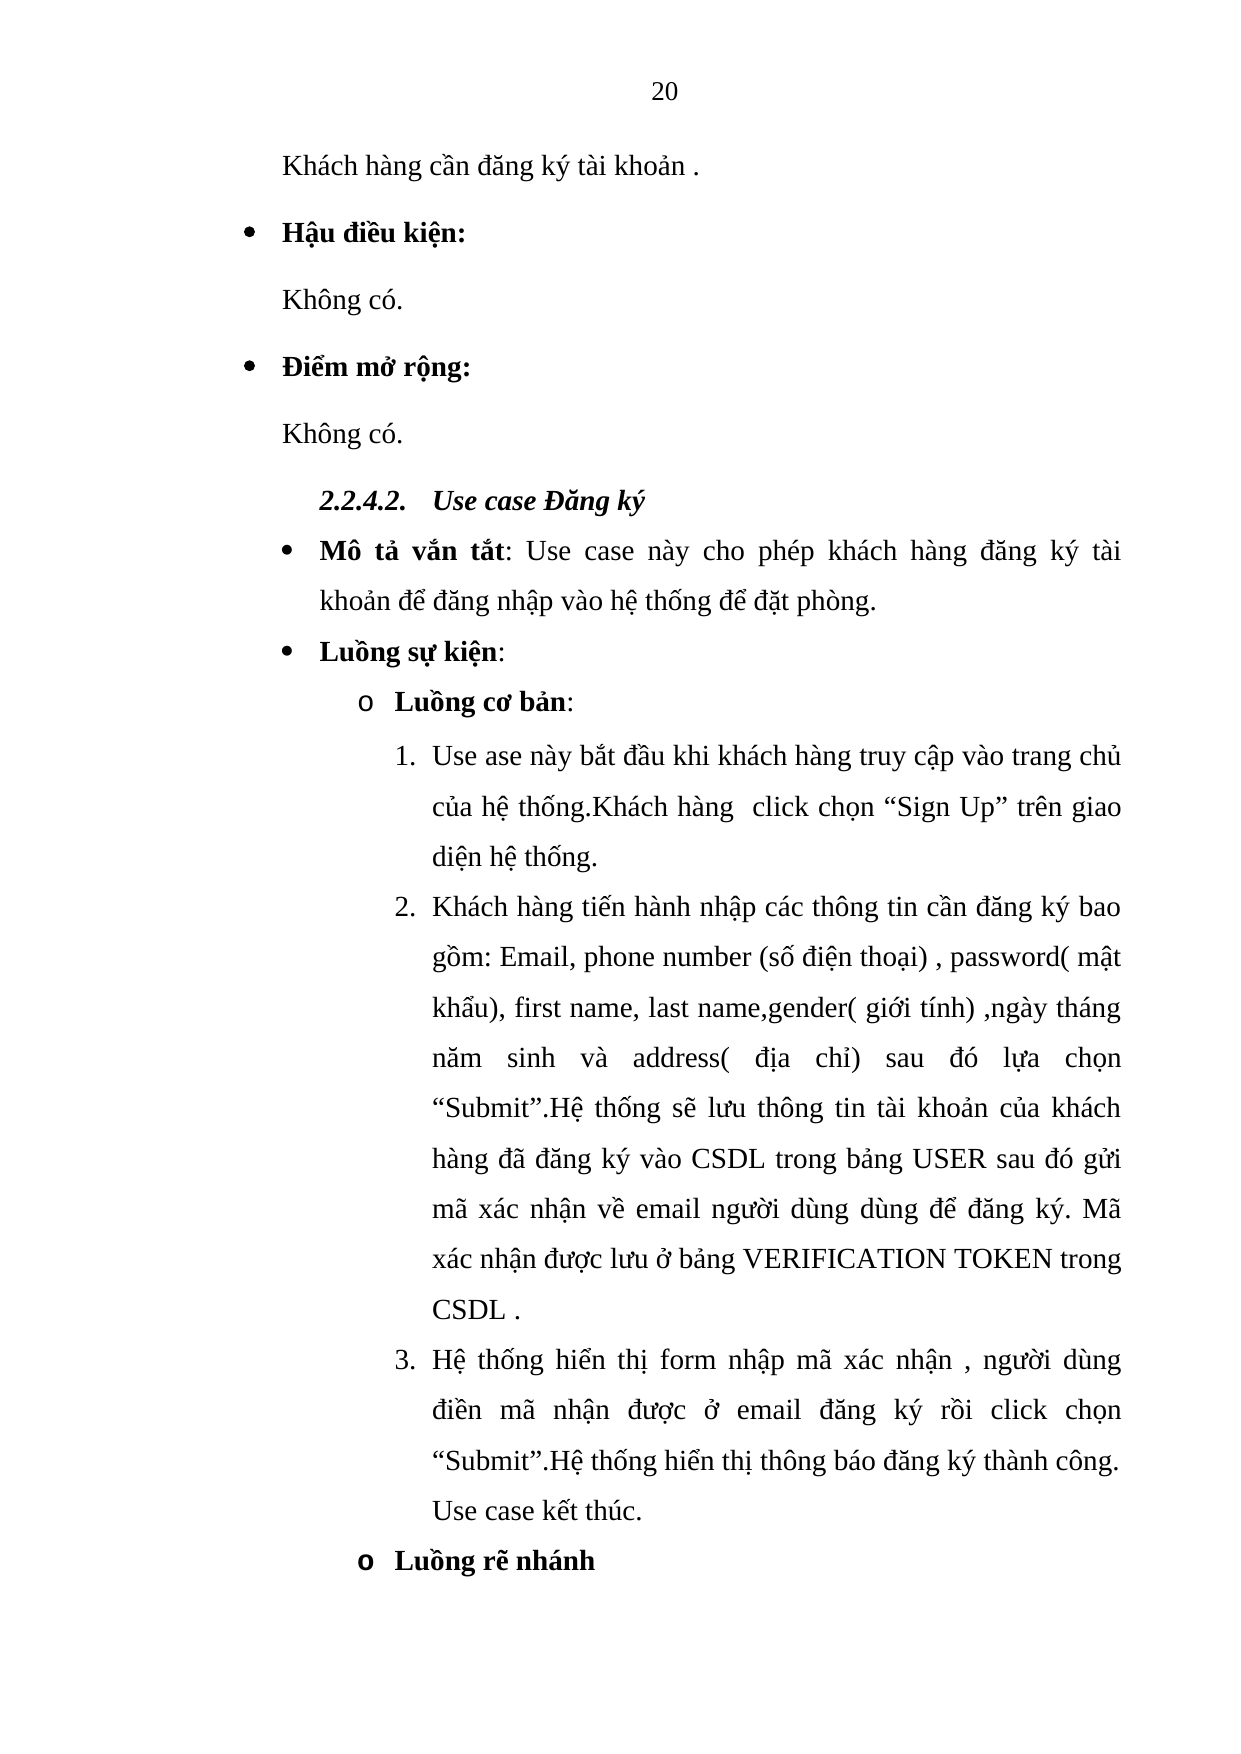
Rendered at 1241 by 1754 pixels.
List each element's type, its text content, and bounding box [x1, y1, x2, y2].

list Hậu điều kiện: [244, 215, 1122, 248]
list Luồng sự kiện: [282, 634, 1122, 667]
text Không có. [207, 282, 1122, 315]
list Điểm mở rộng: [244, 349, 1122, 382]
list Use case kết thúc. [432, 1493, 1122, 1527]
list Luồng rẽ nhánh [357, 1543, 1122, 1579]
text Khách hàng cần đăng ký tài khoản . [207, 148, 1122, 181]
list Mô tả vắn tắt: Use case này cho phép khách hàng đăng ký tài khoản để đăng nhập vào hệ thống để đặt phòng. [282, 533, 1122, 617]
list Use ase này bắt đầu khi khách hàng truy cập vào trang chủ của hệ thống.Khách hàng click chọn “Sign Up” trên giao diện hệ thống. [394, 738, 1122, 872]
list Luồng cơ bản: [357, 684, 1122, 720]
text Không có. [207, 416, 1122, 449]
list Hệ thống hiển thị form nhập mã xác nhận , người dùng điền mã nhận được ở email đăng ký rồi click chọn “Submit”.Hệ thống hiển thị thông báo đăng ký thành công. [394, 1342, 1122, 1476]
subtitle Use case Đăng ký [319, 483, 1122, 516]
list Khách hàng tiến hành nhập các thông tin cần đăng ký bao gồm: Email, phone number (số điện thoại) , password( mật khẩu), first name, last name,gender( giới tính) ,ngày tháng năm sinh và address( địa chỉ) sau đó lựa chọn “Submit”.Hệ thống sẽ lưu thông tin tài khoản của khách hàng đã đăng ký vào CSDL trong bảng USER sau đó gửi mã xác nhận về email người dùng dùng để đăng ký. Mã xác nhận được lưu ở bảng VERIFICATION TOKEN trong CSDL . [394, 889, 1122, 1325]
